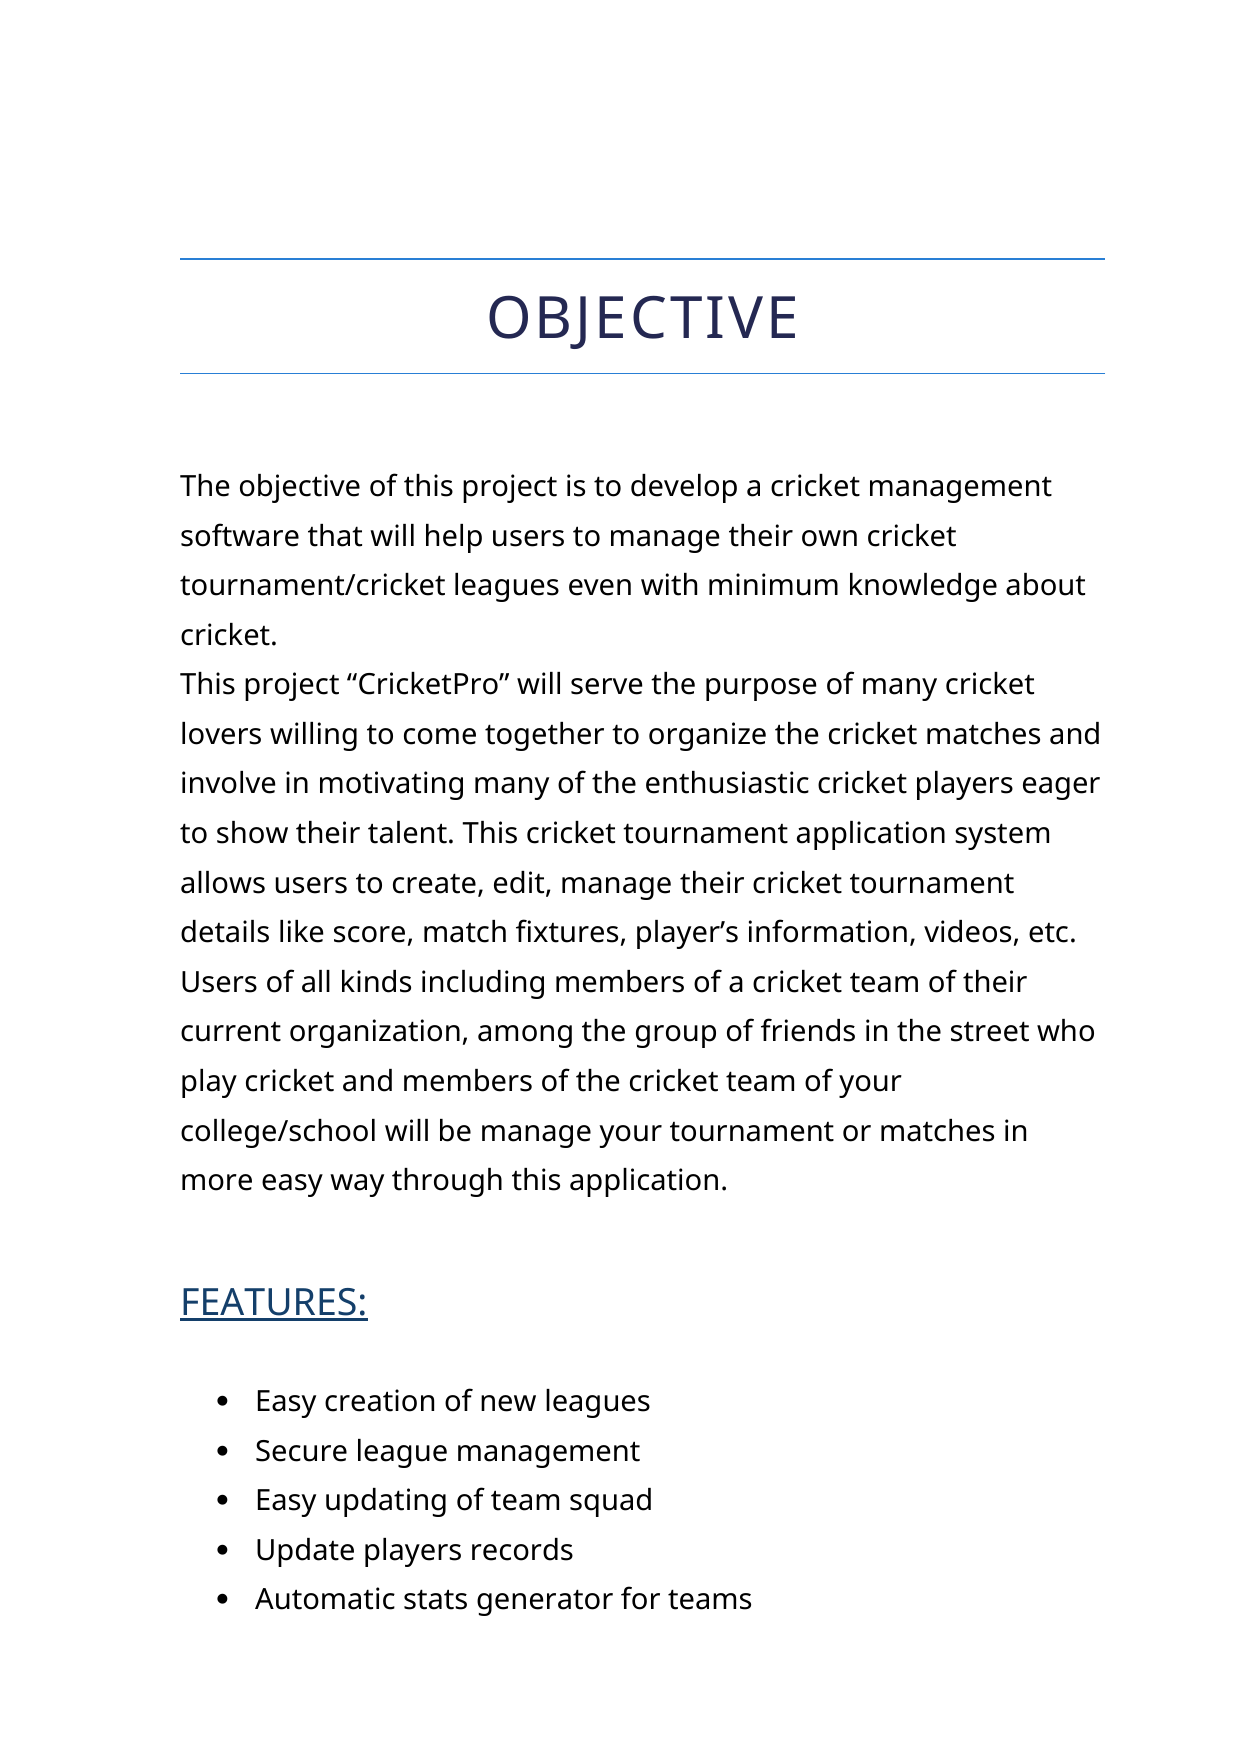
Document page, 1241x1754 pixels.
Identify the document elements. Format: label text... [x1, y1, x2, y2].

list Easy creation of new leagues [217, 1380, 1105, 1420]
list Secure league management [217, 1430, 1105, 1469]
text The objective of this project is to develop a cricket management software that will help users to manage their own cricket tournament/cricket leagues even with minimum knowledge about cricket. [180, 465, 1105, 654]
text Objective [180, 260, 1105, 373]
list Easy updating of team squad [217, 1479, 1105, 1519]
list Automatic stats generator for teams [217, 1578, 1105, 1618]
list Update players records [217, 1529, 1105, 1569]
subtitle FEATURES: [180, 1275, 1105, 1326]
text This project “CricketPro” will serve the purpose of many cricket lovers willing to come together to organize the cricket matches and involve in motivating many of the enthusiastic cricket players eager to show their talent. This cricket tournament application system allows users to create, edit, manage their cricket tournament details like score, match fixtures, player’s information, videos, etc. [180, 664, 1105, 951]
text Users of all kinds including members of a cricket team of their current organization, among the group of friends in the street who play cricket and members of the cricket team of your college/school will be manage your tournament or matches in more easy way through this application. [180, 961, 1105, 1199]
